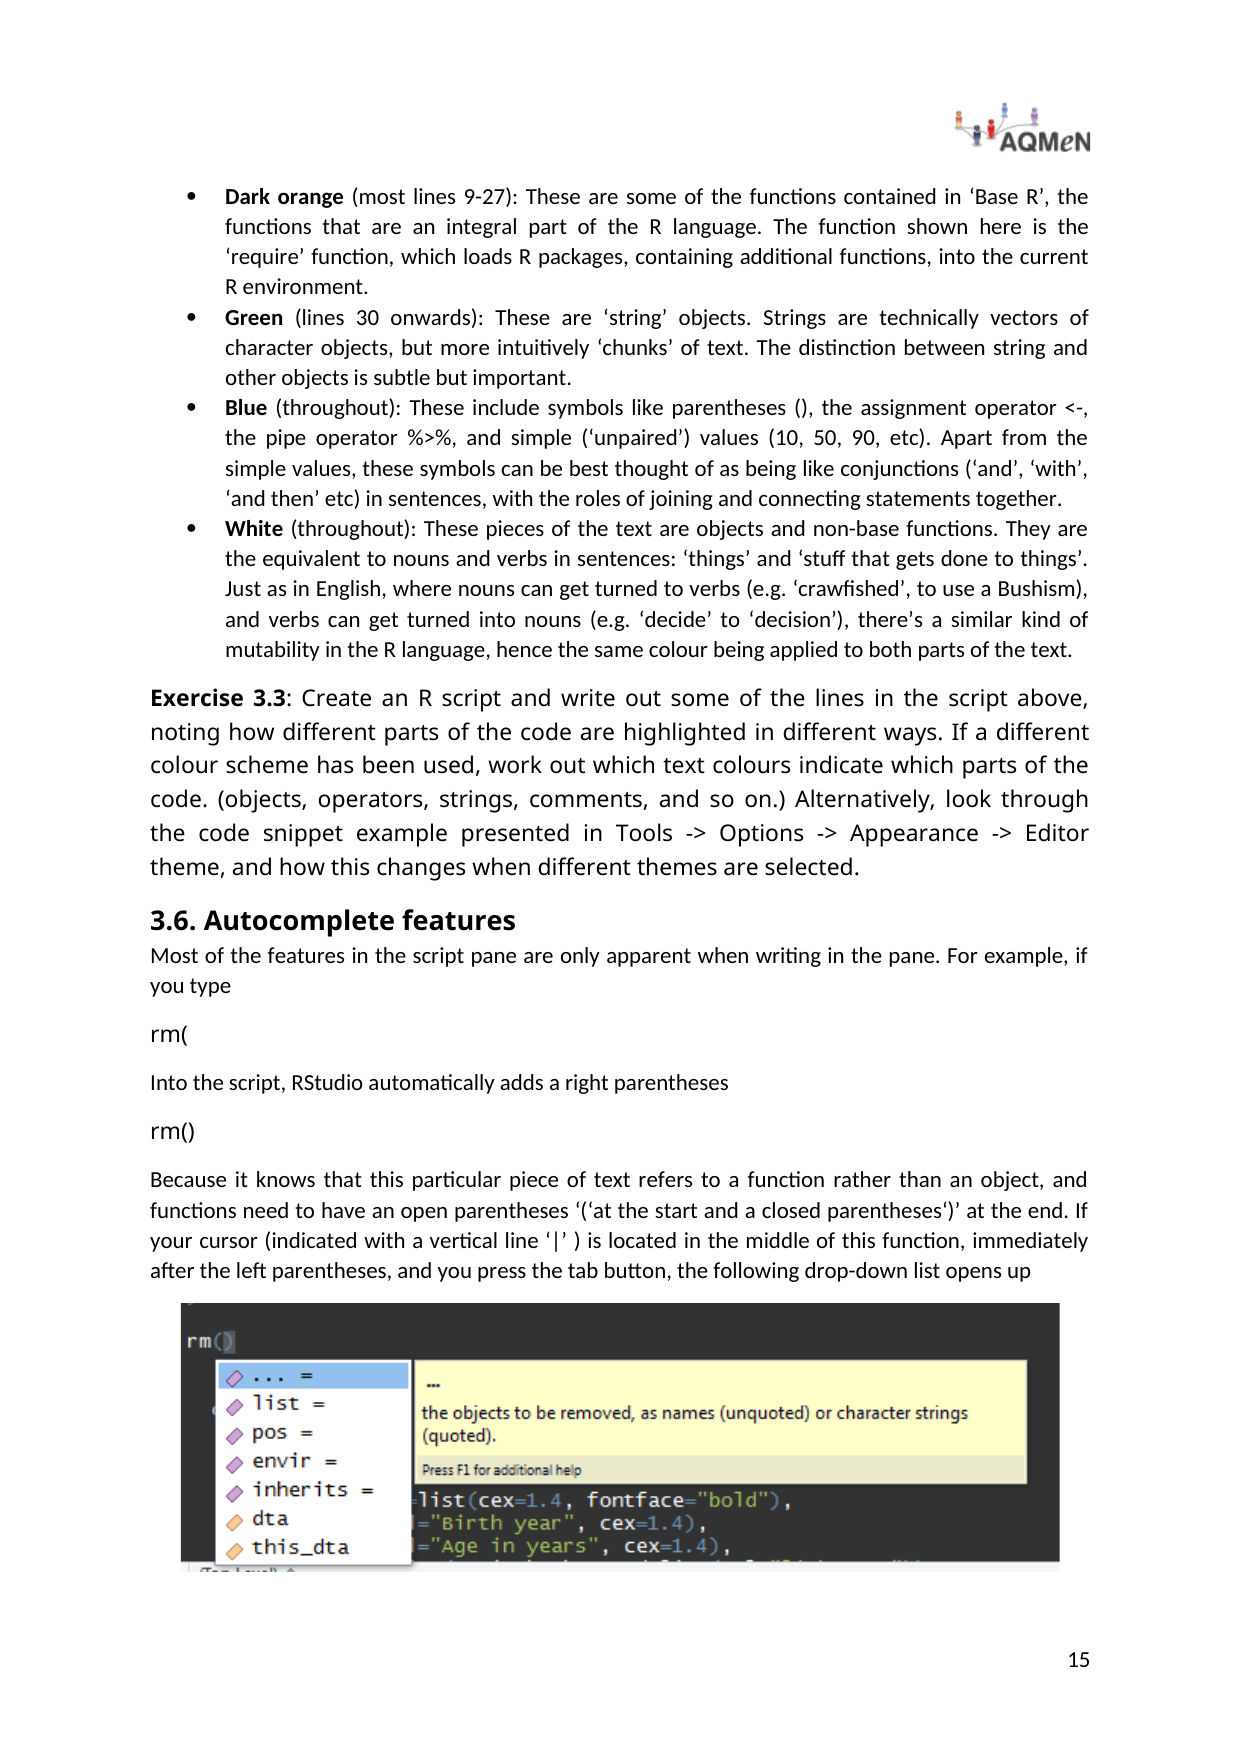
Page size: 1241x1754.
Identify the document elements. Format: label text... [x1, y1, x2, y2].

picture [955, 73, 1091, 182]
text Exercise 3.3: Create an R script and write out some of the lines in the script above, noting how different parts of the code are highlighted in different ways. If a different colour scheme has been used, work out which text colours indicate which parts of the code. (objects, operators, strings, comments, and so on.) Alternatively, look through the code snippet example presented in Tools -> Options -> Appearance -> Editor theme, and how this changes when different themes are selected. [150, 682, 1090, 882]
list Green (lines 30 onwards): These are ‘string’ objects. Strings are technically vectors of character objects, but more intuitively ‘chunks’ of text. The distinction between string and other objects is subtle but important. [187, 303, 1090, 391]
text rm( [150, 1018, 1090, 1049]
text Into the script, RStudio automatically adds a right parentheses [150, 1068, 1090, 1096]
list Dark orange (most lines 9-27): These are some of the functions contained in ‘Base R’, the functions that are an integral part of the R language. The function shown here is the ‘require’ function, which loads R packages, containing additional functions, into the current R environment. [187, 182, 1090, 300]
text Most of the features in the script pane are only apparent when writing in the pane. For example, if you type [150, 941, 1090, 999]
picture [180, 1303, 1060, 1572]
list Blue (throughout): These include symbols like parentheses (), the assignment operator <-, the pipe operator %>%, and simple (‘unpaired’) values (10, 50, 90, etc). Apart from the simple values, these symbols can be best thought of as being like conjunctions (‘and’, ‘with’, ‘and then’ etc) in sentences, with the roles of joining and connecting statements together. [187, 393, 1090, 512]
text Because it knows that this particular piece of text refers to a function rather than an object, and functions need to have an open parentheses ‘(‘at the start and a closed parentheses‘)’ at the end. If your cursor (indicated with a vertical line ‘|’ ) is located in the middle of this function, immediately after the left parentheses, and you press the tab button, the following drop-down list opens up [150, 1166, 1090, 1284]
subtitle Autocomplete features [150, 901, 1090, 938]
text rm() [150, 1115, 1090, 1146]
list White (throughout): These pieces of the text are objects and non-base functions. They are the equivalent to nouns and verbs in sentences: ‘things’ and ‘stuff that gets done to things’. Just as in English, where nouns can get turned to verbs (e.g. ‘crawfished’, to use a Bushism), and verbs can get turned into nouns (e.g. ‘decide’ to ‘decision’), there’s a similar kind of mutability in the R language, hence the same colour being applied to both parts of the text. [187, 514, 1090, 663]
